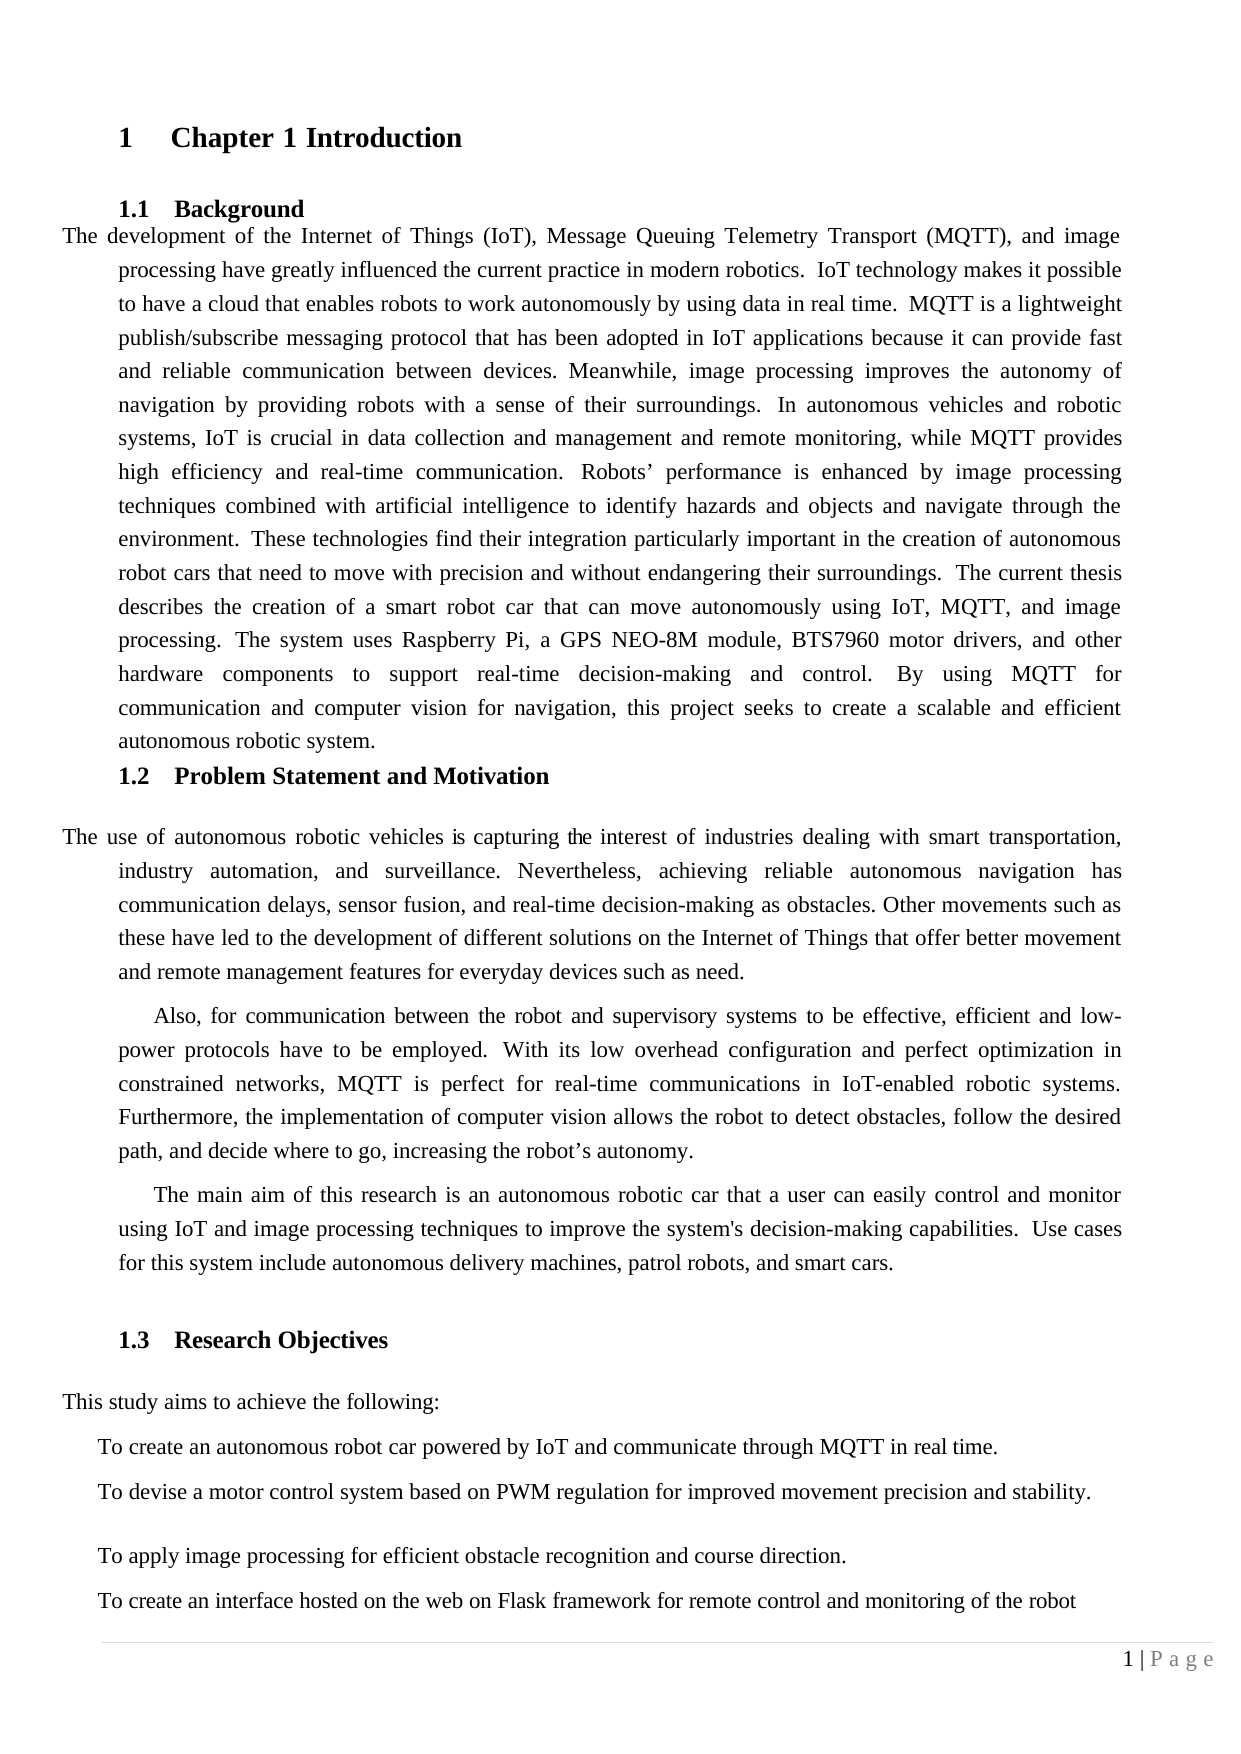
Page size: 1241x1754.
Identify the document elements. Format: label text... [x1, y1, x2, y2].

text To create an interface hosted on the web on Flask framework for remote control and monitoring of the robot [97, 1587, 1213, 1613]
text The main aim of this research is an autonomous robotic car that a user can easily control and monitor using IoT and image processing techniques to improve the system's decision-making capabilities. Use cases for this system include autonomous delivery machines, patrol robots, and smart cars. [118, 1181, 1122, 1275]
subtitle Problem Statement and Motivation [118, 761, 1213, 790]
text The development of the Internet of Things (IoT), Message Queuing Telemetry Transport (MQTT), and image processing have greatly influenced the current practice in modern robotics. IoT technology makes it possible to have a cloud that enables robots to work autonomously by using data in real time. MQTT is a lightweight publish/subscribe messaging protocol that has been adopted in IoT applications because it can provide fast and reliable communication between devices. Meanwhile, image processing improves the autonomy of navigation by providing robots with a sense of their surroundings. In autonomous vehicles and robotic systems, IoT is crucial in data collection and management and remote monitoring, while MQTT provides high efficiency and real-time communication. Robots’ performance is enhanced by image processing techniques combined with artificial intelligence to identify hazards and objects and navigate through the environment. These technologies find their integration particularly important in the creation of autonomous robot cars that need to move with precision and without endangering their surroundings. The current thesis describes the creation of a smart robot car that can move autonomously using IoT, MQTT, and image processing. The system uses Raspberry Pi, a GPS NEO-8M module, BTS7960 motor drivers, and other hardware components to support real-time decision-making and control. By using MQTT for communication and computer vision for navigation, this project seeks to create a scalable and efficient autonomous robotic system. [62, 223, 1122, 754]
subtitle Chapter 1 Introduction [118, 120, 1213, 154]
text This study aims to achieve the following: [62, 1388, 1213, 1414]
subtitle Research Objectives [118, 1326, 1213, 1354]
text The use of autonomous robotic vehicles is capturing the interest of industries dealing with smart transportation, industry automation, and surveillance. Nevertheless, achieving reliable autonomous navigation has communication delays, sensor fusion, and real-time decision-making as obstacles. Other movements such as these have led to the development of different solutions on the Internet of Things that offer better movement and remote management features for everyday devices such as need. [62, 823, 1122, 984]
text Also, for communication between the robot and supervisory systems to be effective, efficient and low-power protocols have to be employed. With its low overhead configuration and perfect optimization in constrained networks, MQTT is perfect for real-time communications in IoT-enabled robotic systems. Furthermore, the implementation of computer vision allows the robot to detect obstacles, follow the desired path, and decide where to go, increasing the robot’s autonomy. [118, 1002, 1122, 1163]
text To apply image processing for efficient obstacle recognition and course direction. [97, 1542, 1123, 1568]
text To devise a motor control system based on PWM regulation for improved movement precision and stability. [97, 1478, 1123, 1505]
text To create an autonomous robot car powered by IoT and communicate through MQTT in real time. [97, 1433, 1213, 1459]
subtitle Background [118, 194, 1213, 222]
